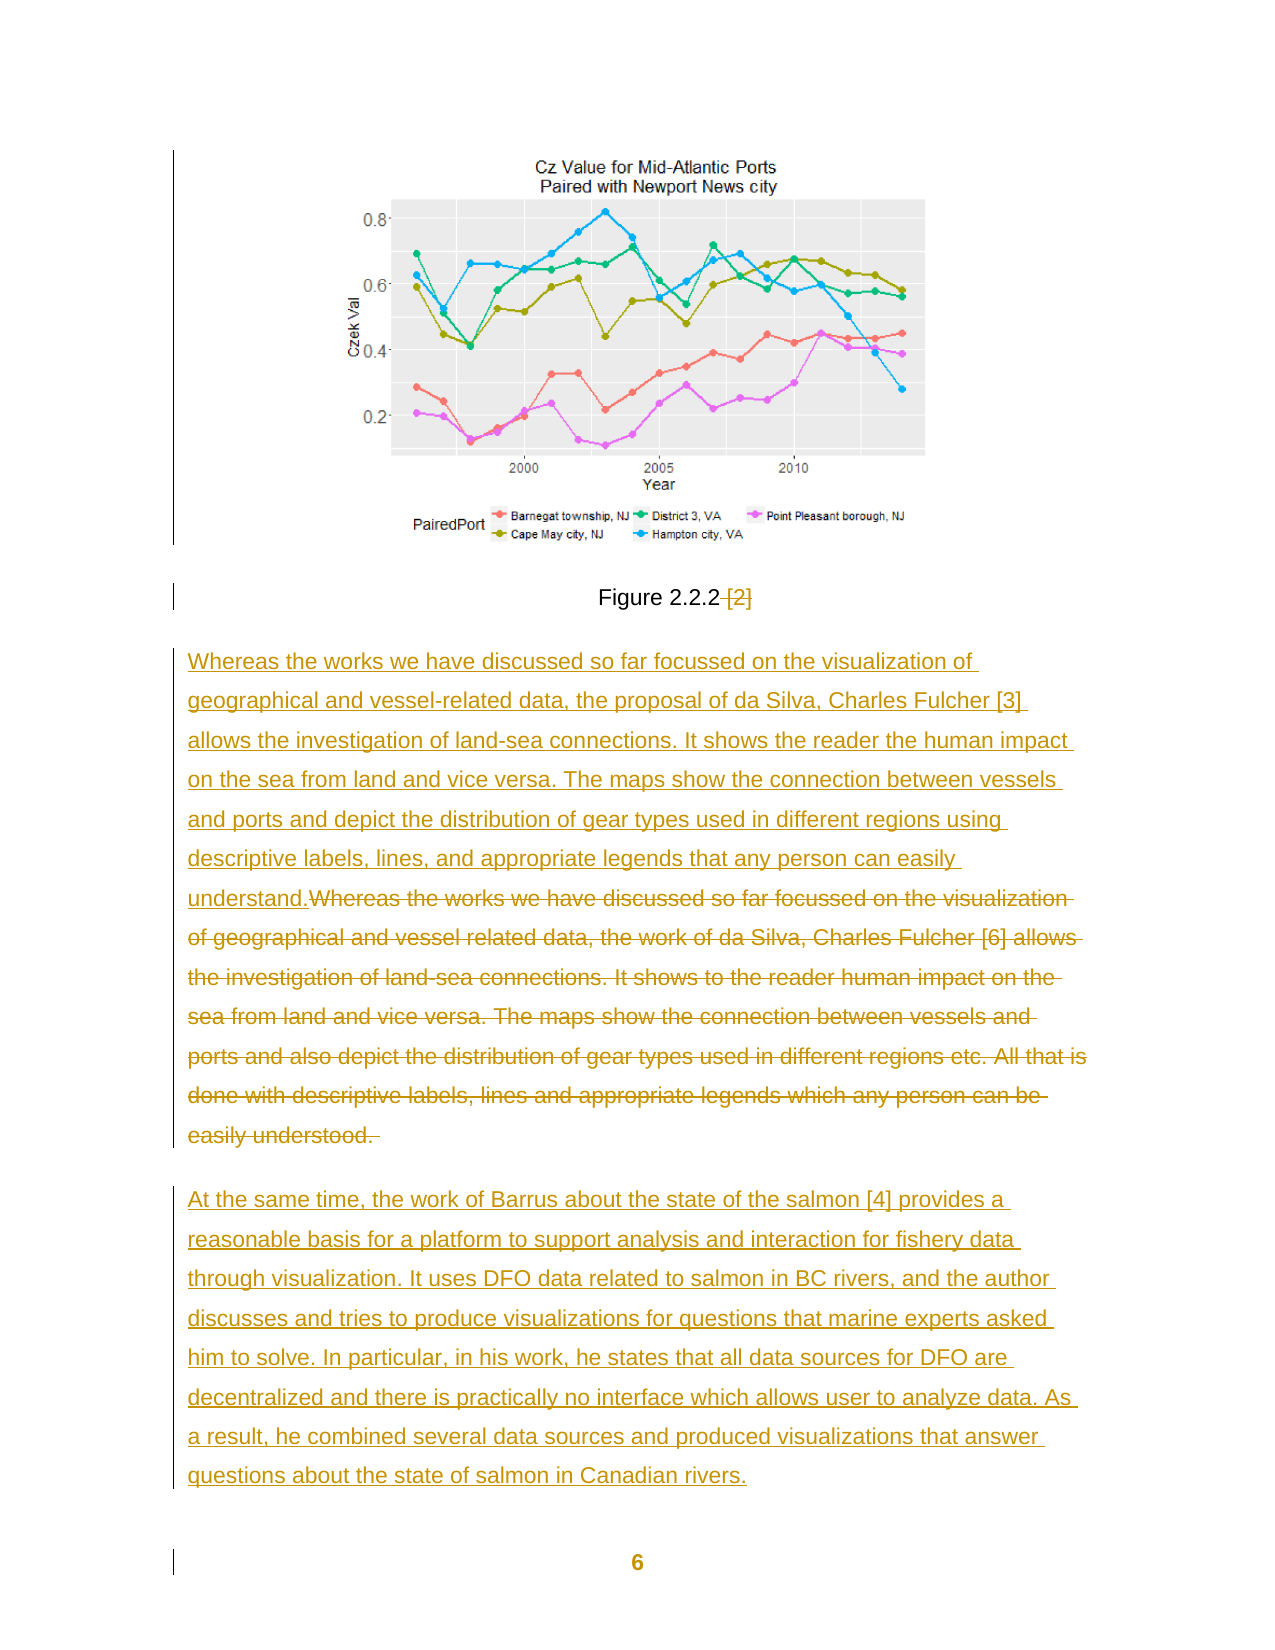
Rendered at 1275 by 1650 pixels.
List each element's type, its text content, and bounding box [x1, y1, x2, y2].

text Figure 2.2.2 [187, 583, 1087, 610]
picture [343, 150, 932, 546]
